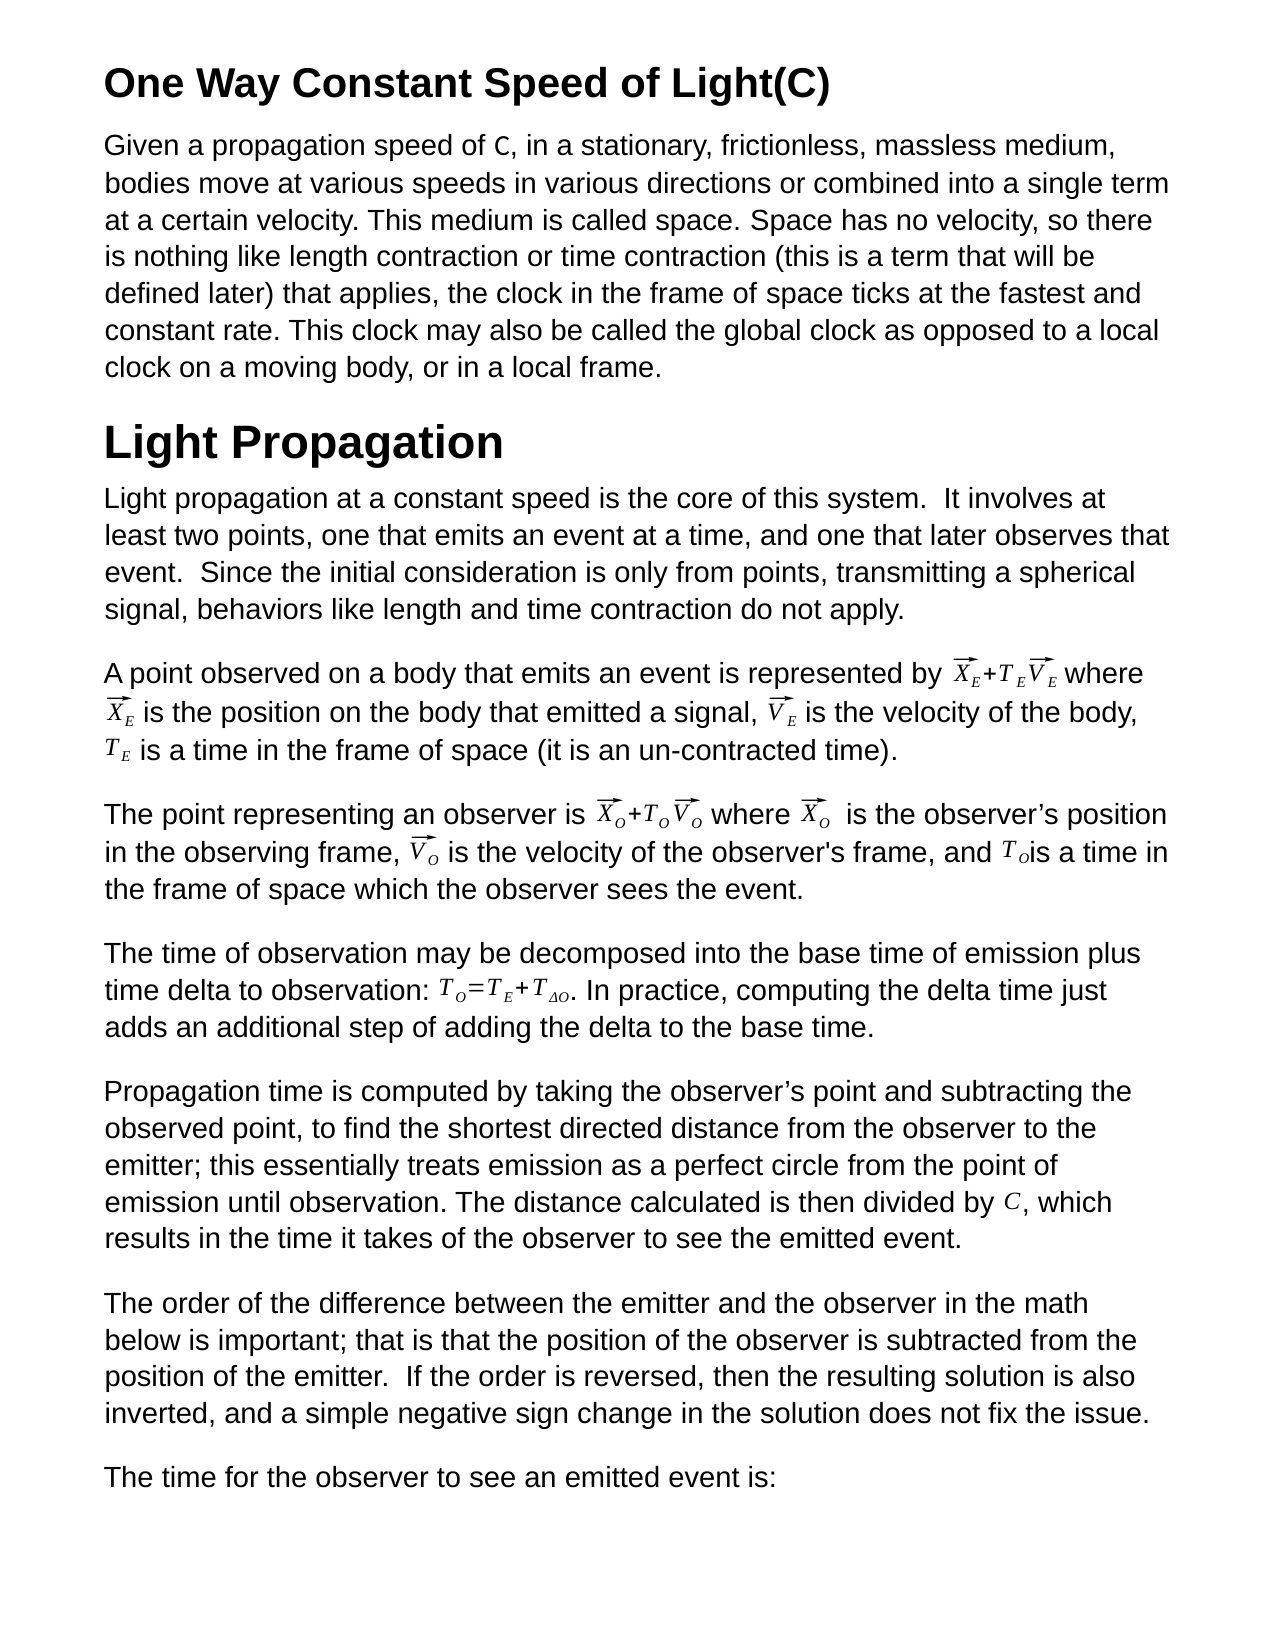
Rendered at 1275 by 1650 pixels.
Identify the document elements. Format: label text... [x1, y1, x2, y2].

subtitle One Way Constant Speed of Light(C) [103, 58, 1172, 106]
text The order of the difference between the emitter and the observer in the math below is important; that is that the position of the observer is subtracted from the position of the emitter. If the order is reversed, then the resulting solution is also inverted, and a simple negative sign change in the solution does not fix the issue. [103, 1286, 1172, 1430]
subtitle Light Propagation [103, 414, 1172, 468]
text A point observed on a body that emits an event is represented by where is the position on the body that emitted a signal, is the velocity of the body, is a time in the frame of space (it is an un-contracted time). [103, 656, 1172, 766]
text Propagation time is computed by taking the observer’s point and subtracting the observed point, to find the shortest directed distance from the observer to the emitter; this essentially treats emission as a perfect circle from the point of emission until observation. The distance calculated is then divided by , which results in the time it takes of the observer to see the emitted event. [103, 1074, 1172, 1255]
text Light propagation at a constant speed is the core of this system. It involves at least two points, one that emits an event at a time, and one that later observes that event. Since the initial consideration is only from points, transmitting a spherical signal, behaviors like length and time contraction do not apply. [103, 481, 1172, 625]
text The time of observation may be decomposed into the base time of emission plus time delta to observation: . In practice, computing the delta time just adds an additional step of adding the delta to the base time. [103, 936, 1172, 1043]
text The point representing an observer is where is the observer’s position in the observing frame, is the velocity of the observer's frame, and is a time in the frame of space which the observer sees the event. [103, 797, 1172, 905]
text Given a propagation speed of C, in a stationary, frictionless, massless medium, bodies move at various speeds in various directions or combined into a single term at a certain velocity. This medium is called space. Space has no velocity, so there is nothing like length contraction or time contraction (this is a term that will be defined later) that applies, the clock in the frame of space ticks at the fastest and constant rate. This clock may also be called the global clock as opposed to a local clock on a moving body, or in a local frame. [103, 127, 1172, 383]
text The time for the observer to see an emitted event is: [103, 1460, 1172, 1494]
